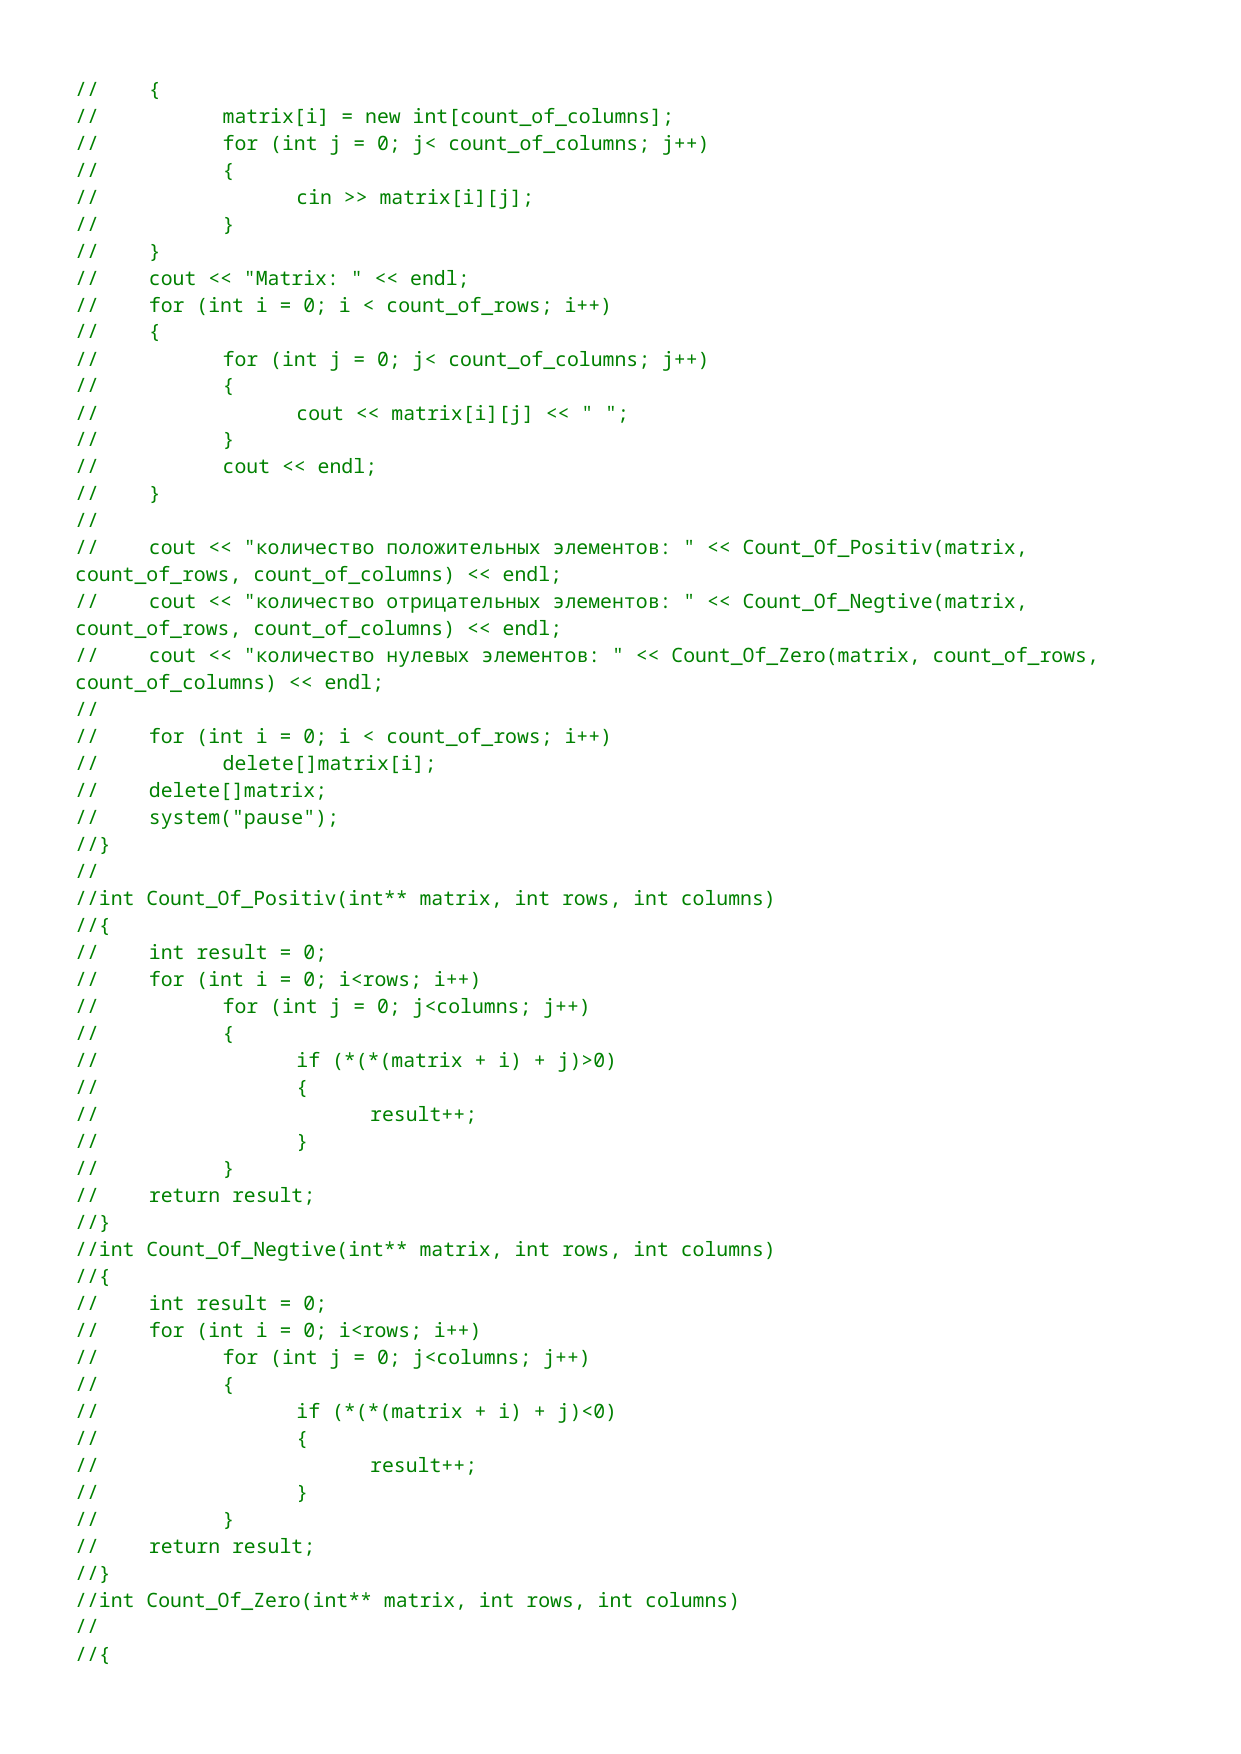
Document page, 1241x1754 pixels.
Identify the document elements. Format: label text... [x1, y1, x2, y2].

text // if (*(*(matrix + i) + j)>0) [75, 1046, 1165, 1073]
text // for (int i = 0; i<rows; i++) [75, 1316, 1165, 1343]
text // } [75, 426, 1165, 453]
text // int result = 0; [75, 938, 1165, 965]
text // for (int i = 0; i < count_of_rows; i++) [75, 722, 1165, 749]
text // result++; [75, 1451, 1165, 1478]
text // } [75, 237, 1165, 264]
text //} [75, 1559, 1165, 1586]
text // { [75, 318, 1165, 345]
text // for (int j = 0; j<columns; j++) [75, 1343, 1165, 1370]
text //} [75, 830, 1165, 857]
text //{ [75, 1262, 1165, 1289]
text // cout << "количество отрицательных элементов: " << Count_Of_Negtive(matrix, count_of_rows, count_of_columns) << endl; [75, 588, 1165, 642]
text // { [75, 1370, 1165, 1397]
text // for (int j = 0; j< count_of_columns; j++) [75, 129, 1165, 156]
text // delete[]matrix; [75, 776, 1165, 803]
text // for (int j = 0; j<columns; j++) [75, 992, 1165, 1019]
text //int Count_Of_Negtive(int** matrix, int rows, int columns) [75, 1235, 1165, 1262]
text // cout << "количество положительных элементов: " << Count_Of_Positiv(matrix, count_of_rows, count_of_columns) << endl; [75, 534, 1165, 588]
text // } [75, 1478, 1165, 1505]
text // return result; [75, 1181, 1165, 1208]
text // [75, 1613, 1165, 1640]
text //{ [75, 1640, 1165, 1667]
text // cout << endl; [75, 453, 1165, 480]
text // { [75, 1424, 1165, 1451]
text // for (int i = 0; i<rows; i++) [75, 965, 1165, 992]
text // int result = 0; [75, 1289, 1165, 1316]
text // { [75, 372, 1165, 399]
text // system("pause"); [75, 803, 1165, 830]
text // } [75, 1127, 1165, 1154]
text //} [75, 1208, 1165, 1235]
text // cout << matrix[i][j] << " "; [75, 399, 1165, 426]
text // { [75, 1073, 1165, 1100]
text // cout << "Matrix: " << endl; [75, 264, 1165, 291]
text // if (*(*(matrix + i) + j)<0) [75, 1397, 1165, 1424]
text //{ [75, 911, 1165, 938]
text // { [75, 1019, 1165, 1046]
text // } [75, 1154, 1165, 1181]
text // [75, 507, 1165, 534]
text // cin >> matrix[i][j]; [75, 183, 1165, 210]
text //int Count_Of_Zero(int** matrix, int rows, int columns) [75, 1586, 1165, 1613]
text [75, 291, 1165, 318]
text // [75, 696, 1165, 722]
text // } [75, 1505, 1165, 1532]
text // } [75, 480, 1165, 507]
text // result++; [75, 1100, 1165, 1127]
text // delete[]matrix[i]; [75, 749, 1165, 776]
text // { [75, 156, 1165, 183]
text // [75, 857, 1165, 884]
text // for (int j = 0; j< count_of_columns; j++) [75, 345, 1165, 372]
text // { [75, 75, 1165, 102]
text // } [75, 210, 1165, 237]
text // cout << "количество нулевых элементов: " << Count_Of_Zero(matrix, count_of_rows, count_of_columns) << endl; [75, 642, 1165, 696]
text //int Count_Of_Positiv(int** matrix, int rows, int columns) [75, 884, 1165, 911]
text // return result; [75, 1532, 1165, 1559]
text // matrix[i] = new int[count_of_columns]; [75, 102, 1165, 129]
